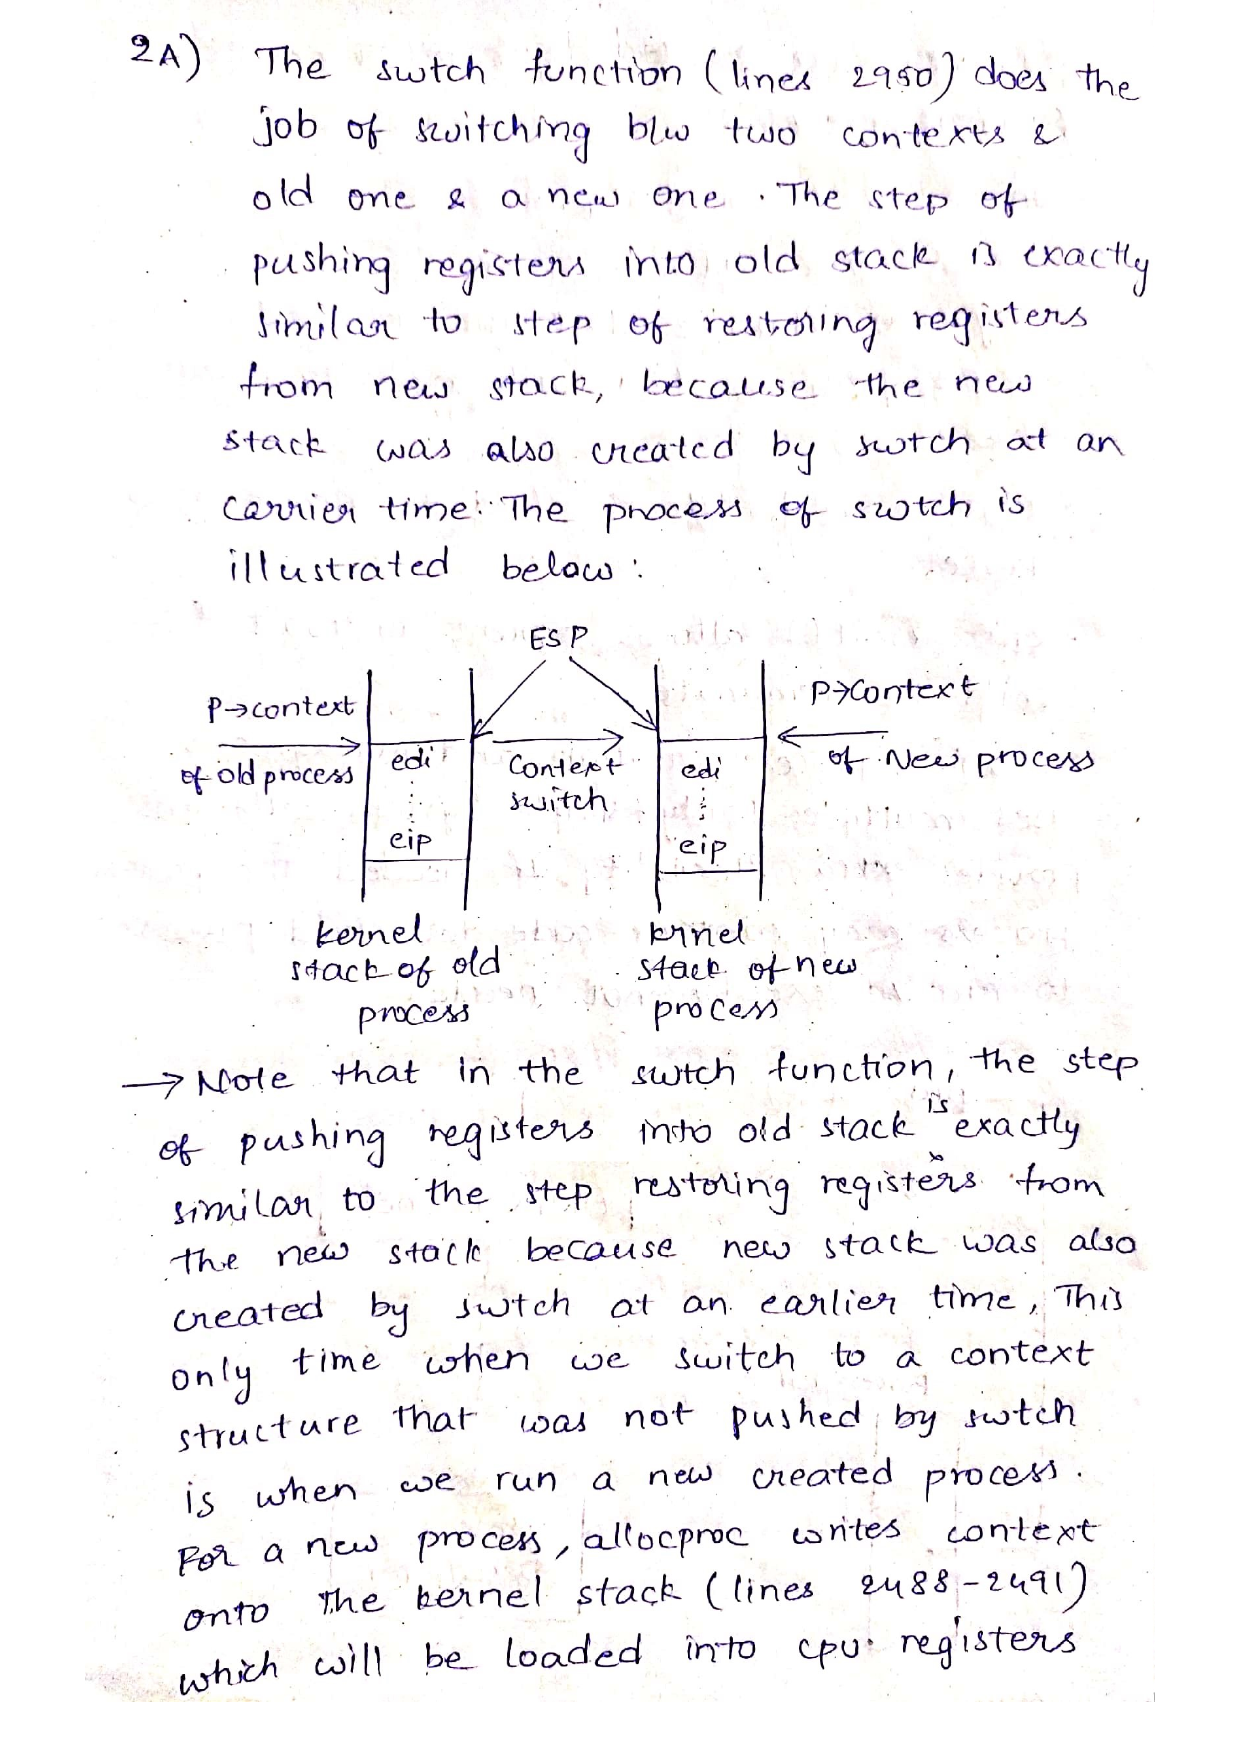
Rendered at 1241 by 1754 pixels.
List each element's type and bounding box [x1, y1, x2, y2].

picture [85, 0, 1155, 1702]
